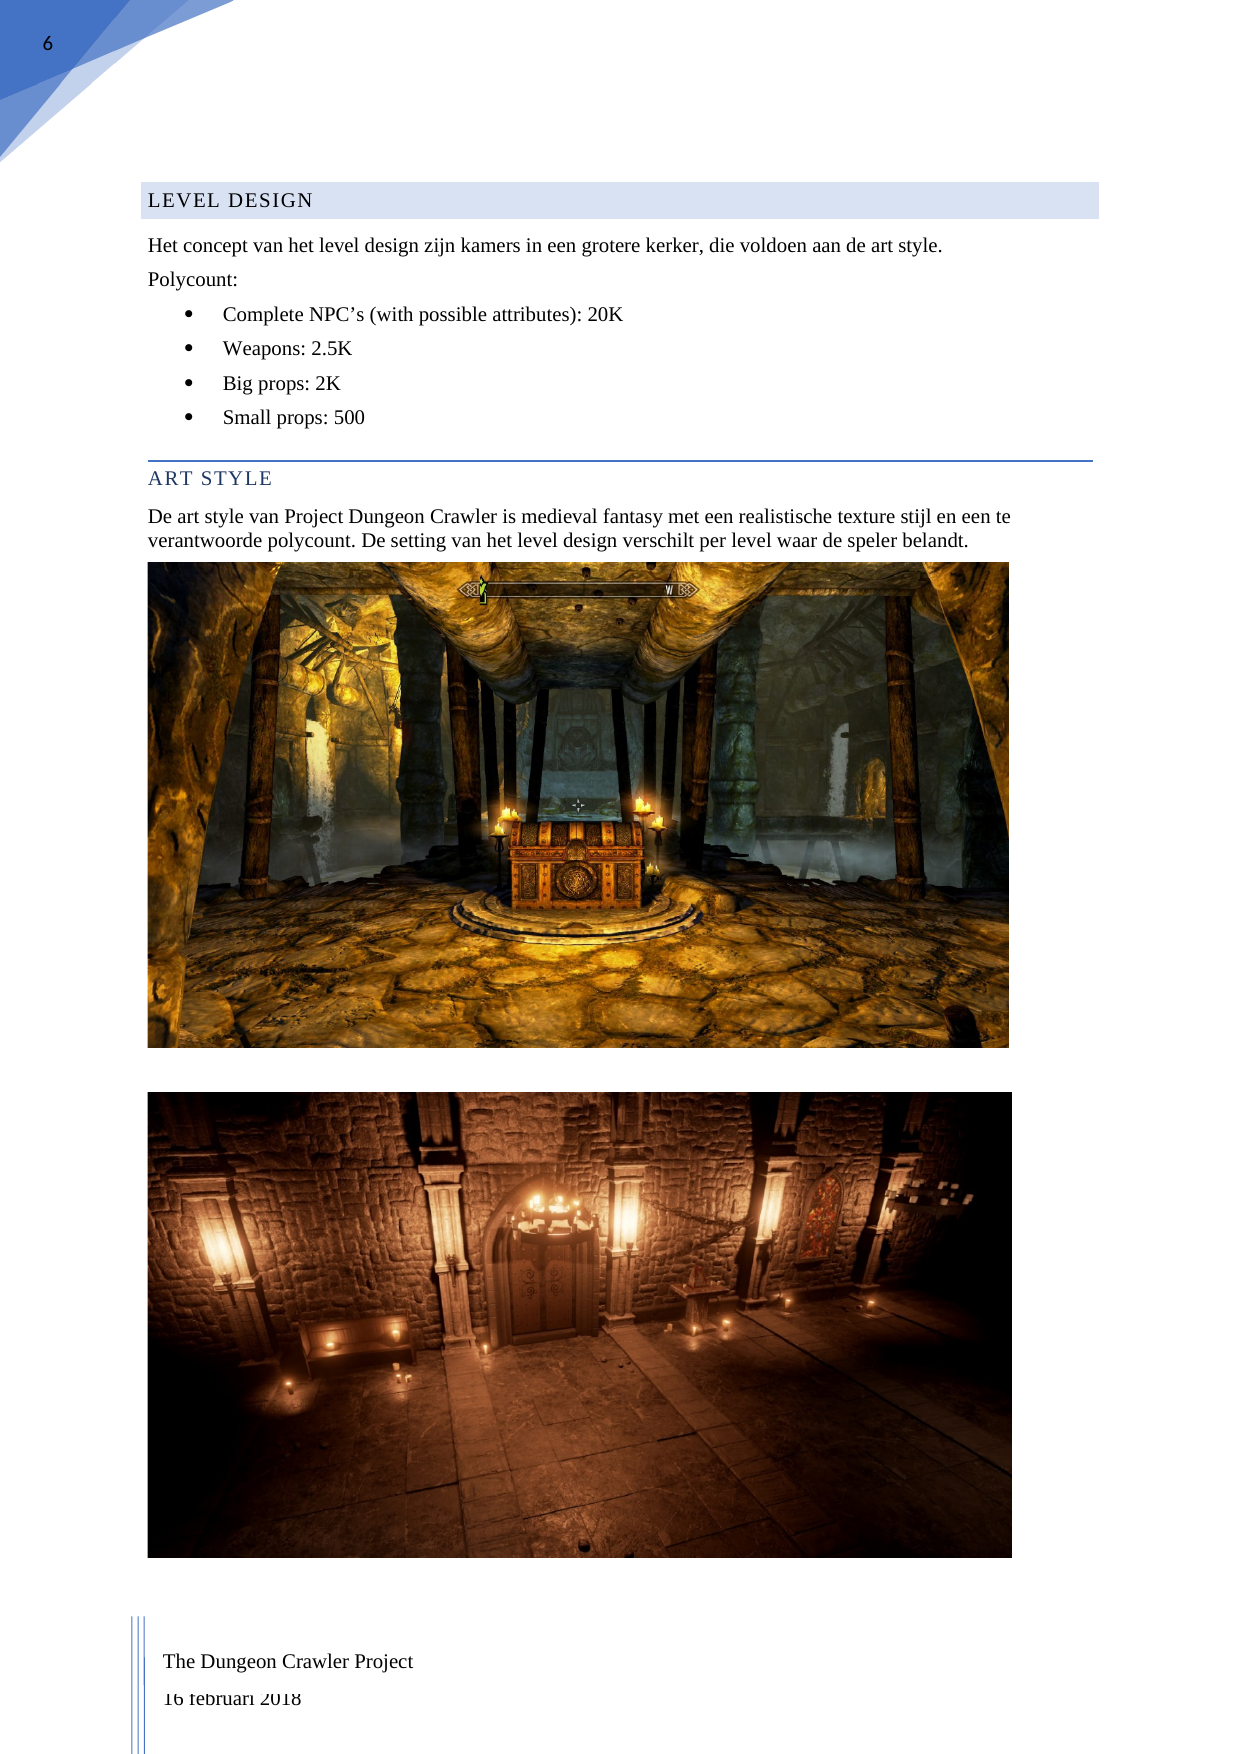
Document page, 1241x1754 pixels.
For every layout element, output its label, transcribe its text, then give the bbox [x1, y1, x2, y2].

list Small props: 500 [185, 405, 1093, 429]
text Polycount: [148, 267, 1093, 291]
picture [147, 1092, 1012, 1558]
text Het concept van het level design zijn kamers in een grotere kerker, die voldoen aan de art style. [148, 233, 1093, 257]
text De art style van Project Dungeon Crawler is medieval fantasy met een realistische texture stijl en een te verantwoorde polycount. De setting van het level design verschilt per level waar de speler belandt. [148, 504, 1093, 552]
subtitle art style [148, 462, 1093, 490]
picture [147, 562, 1009, 1048]
list Complete NPC’s (with possible attributes): 20K [185, 302, 1093, 326]
subtitle Level design [148, 188, 1093, 212]
picture [0, 0, 236, 168]
list Weapons: 2.5K [185, 336, 1093, 360]
list Big props: 2K [185, 371, 1093, 394]
